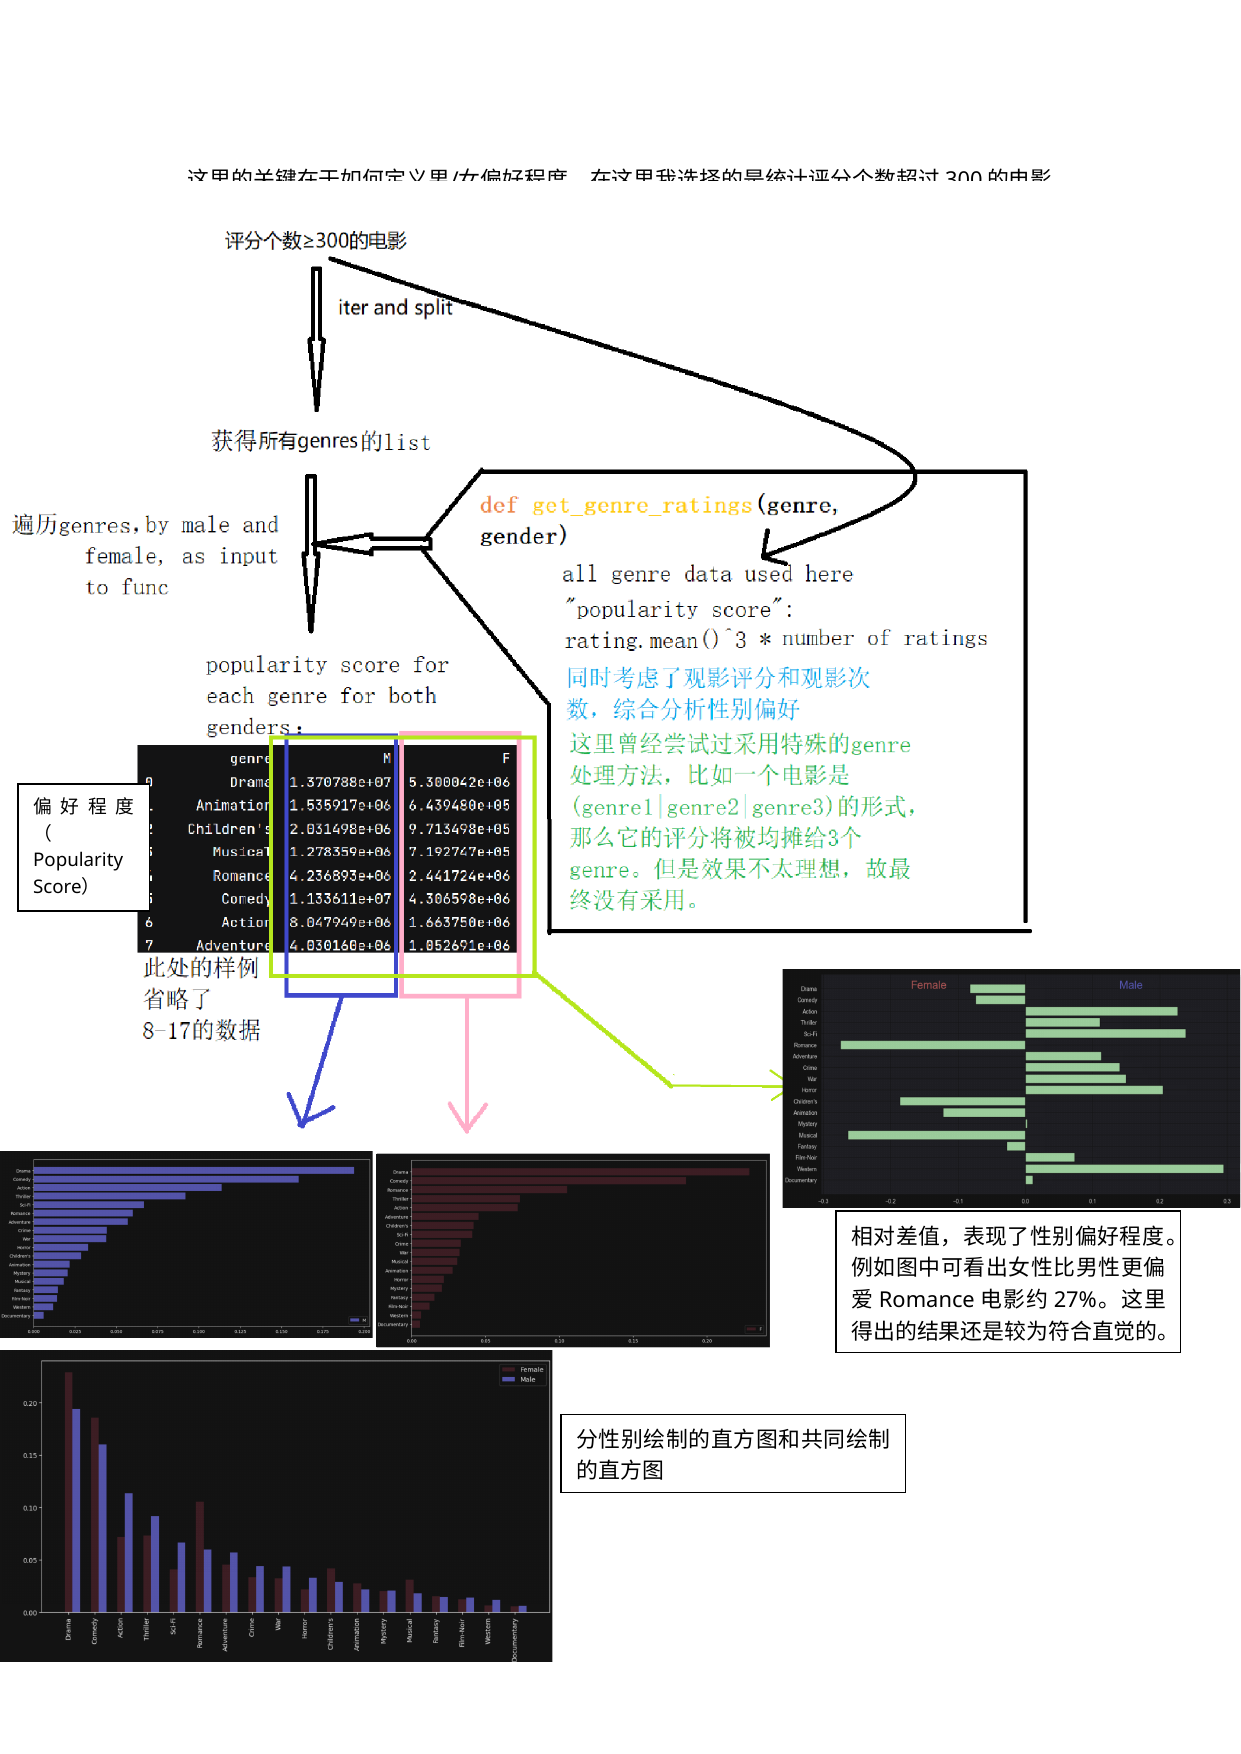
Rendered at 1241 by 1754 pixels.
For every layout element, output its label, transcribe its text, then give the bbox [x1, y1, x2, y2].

picture [0, 181, 1241, 1662]
text 这里的关键在于如何定义男/女偏好程度。在这里我选择的是统计评分个数超过300的电影。示意图如下： [187, 162, 1053, 181]
